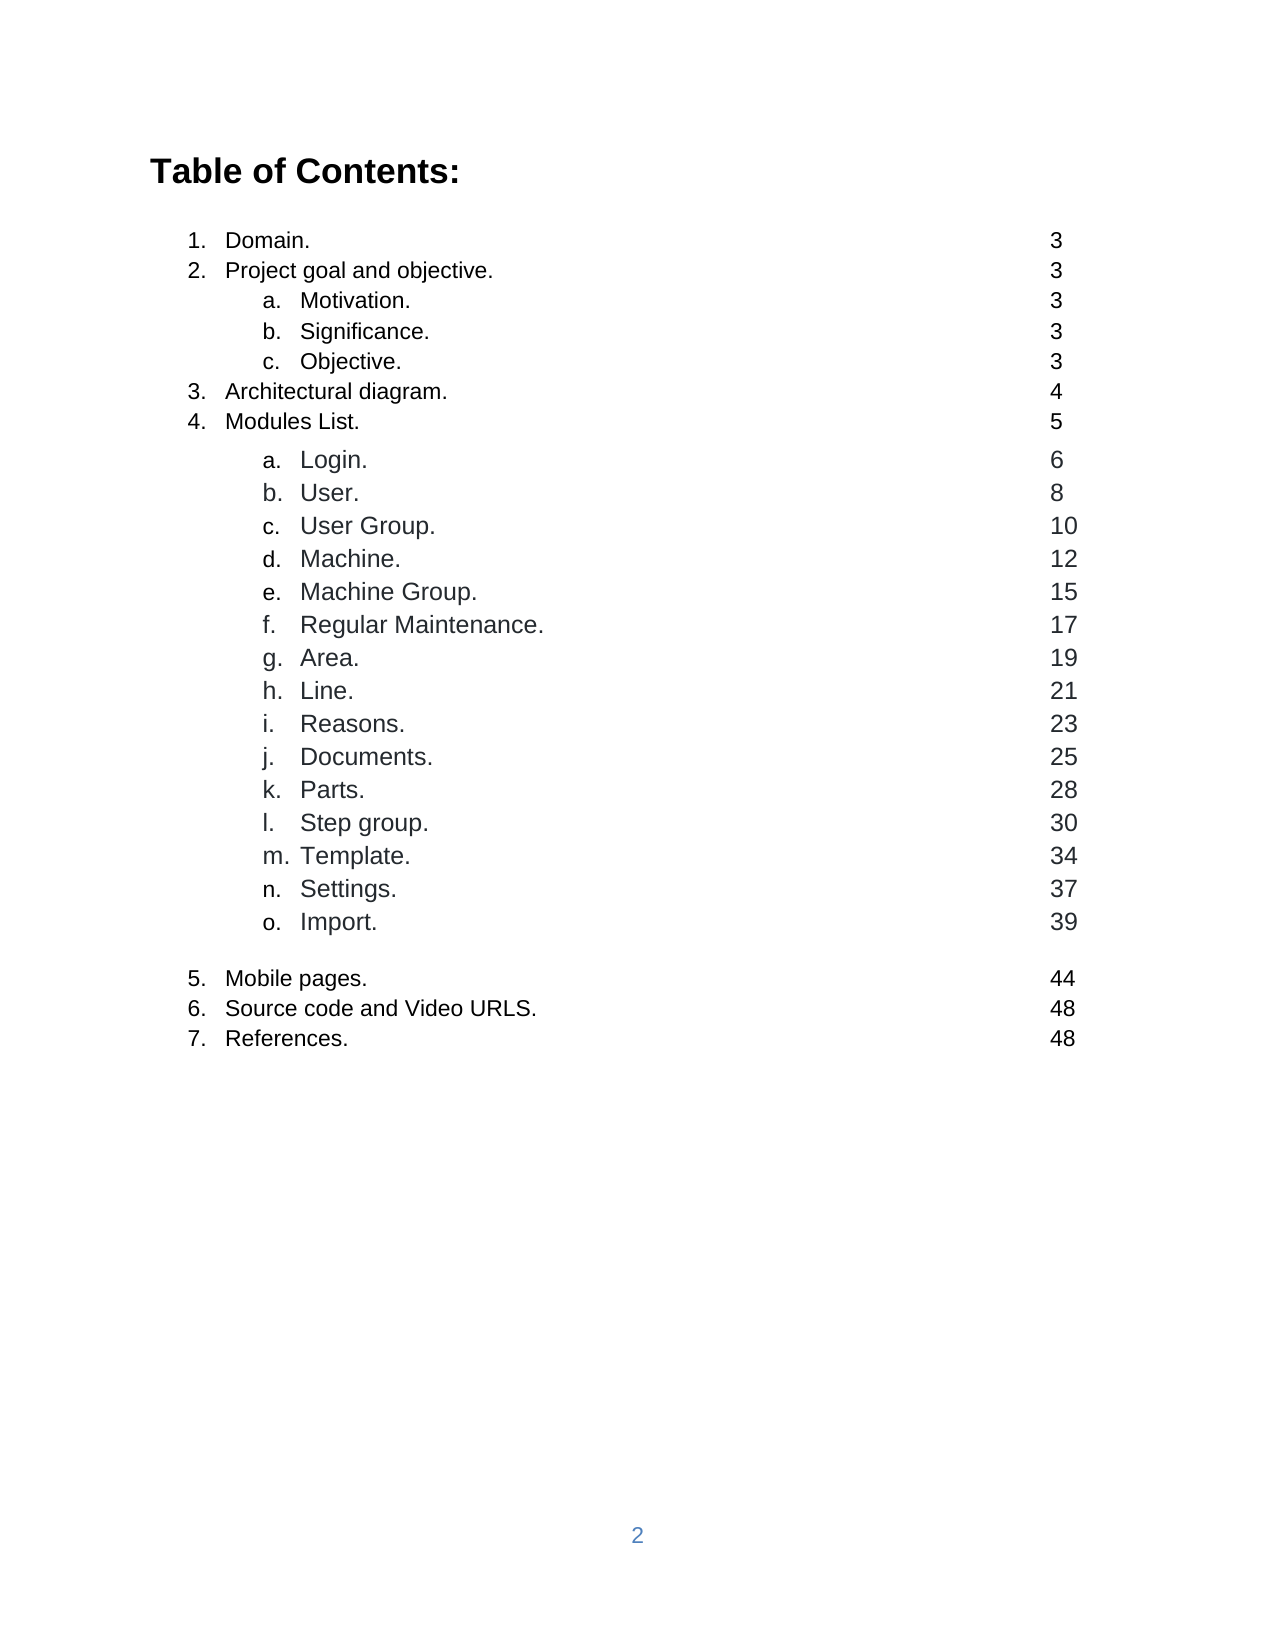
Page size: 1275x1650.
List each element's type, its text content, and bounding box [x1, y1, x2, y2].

list Motivation. 3 [262, 287, 1125, 314]
list Area. 19 [262, 643, 1125, 672]
list Settings. 37 [262, 874, 1125, 903]
list User. 8 [262, 478, 1125, 506]
list Login. 6 [262, 445, 1125, 473]
list Import. 39 [262, 907, 1125, 936]
list Regular Maintenance. 17 [262, 610, 1125, 638]
list Reasons. 23 [262, 709, 1125, 738]
list Architectural diagram. 4 [187, 378, 1125, 404]
list Project goal and objective. 3 [187, 257, 1125, 283]
list Mobile pages. 44 [187, 965, 1125, 991]
list Parts. 28 [262, 775, 1125, 804]
list Step group. 30 [262, 808, 1125, 837]
list Line. 21 [262, 676, 1125, 704]
list Modules List. 5 [187, 408, 1125, 434]
list Machine Group. 15 [262, 577, 1125, 606]
list Objective. 3 [262, 348, 1125, 374]
list Documents. 25 [262, 742, 1125, 771]
list Significance. 3 [262, 318, 1125, 344]
list Template. 34 [262, 841, 1125, 870]
text Table of Contents: [150, 150, 1125, 191]
list Domain. 3 [187, 227, 1125, 253]
list Machine. 12 [262, 544, 1125, 572]
list User Group. 10 [262, 511, 1125, 539]
list Source code and Video URLS. 48 [187, 995, 1125, 1022]
list References. 48 [187, 1025, 1125, 1052]
